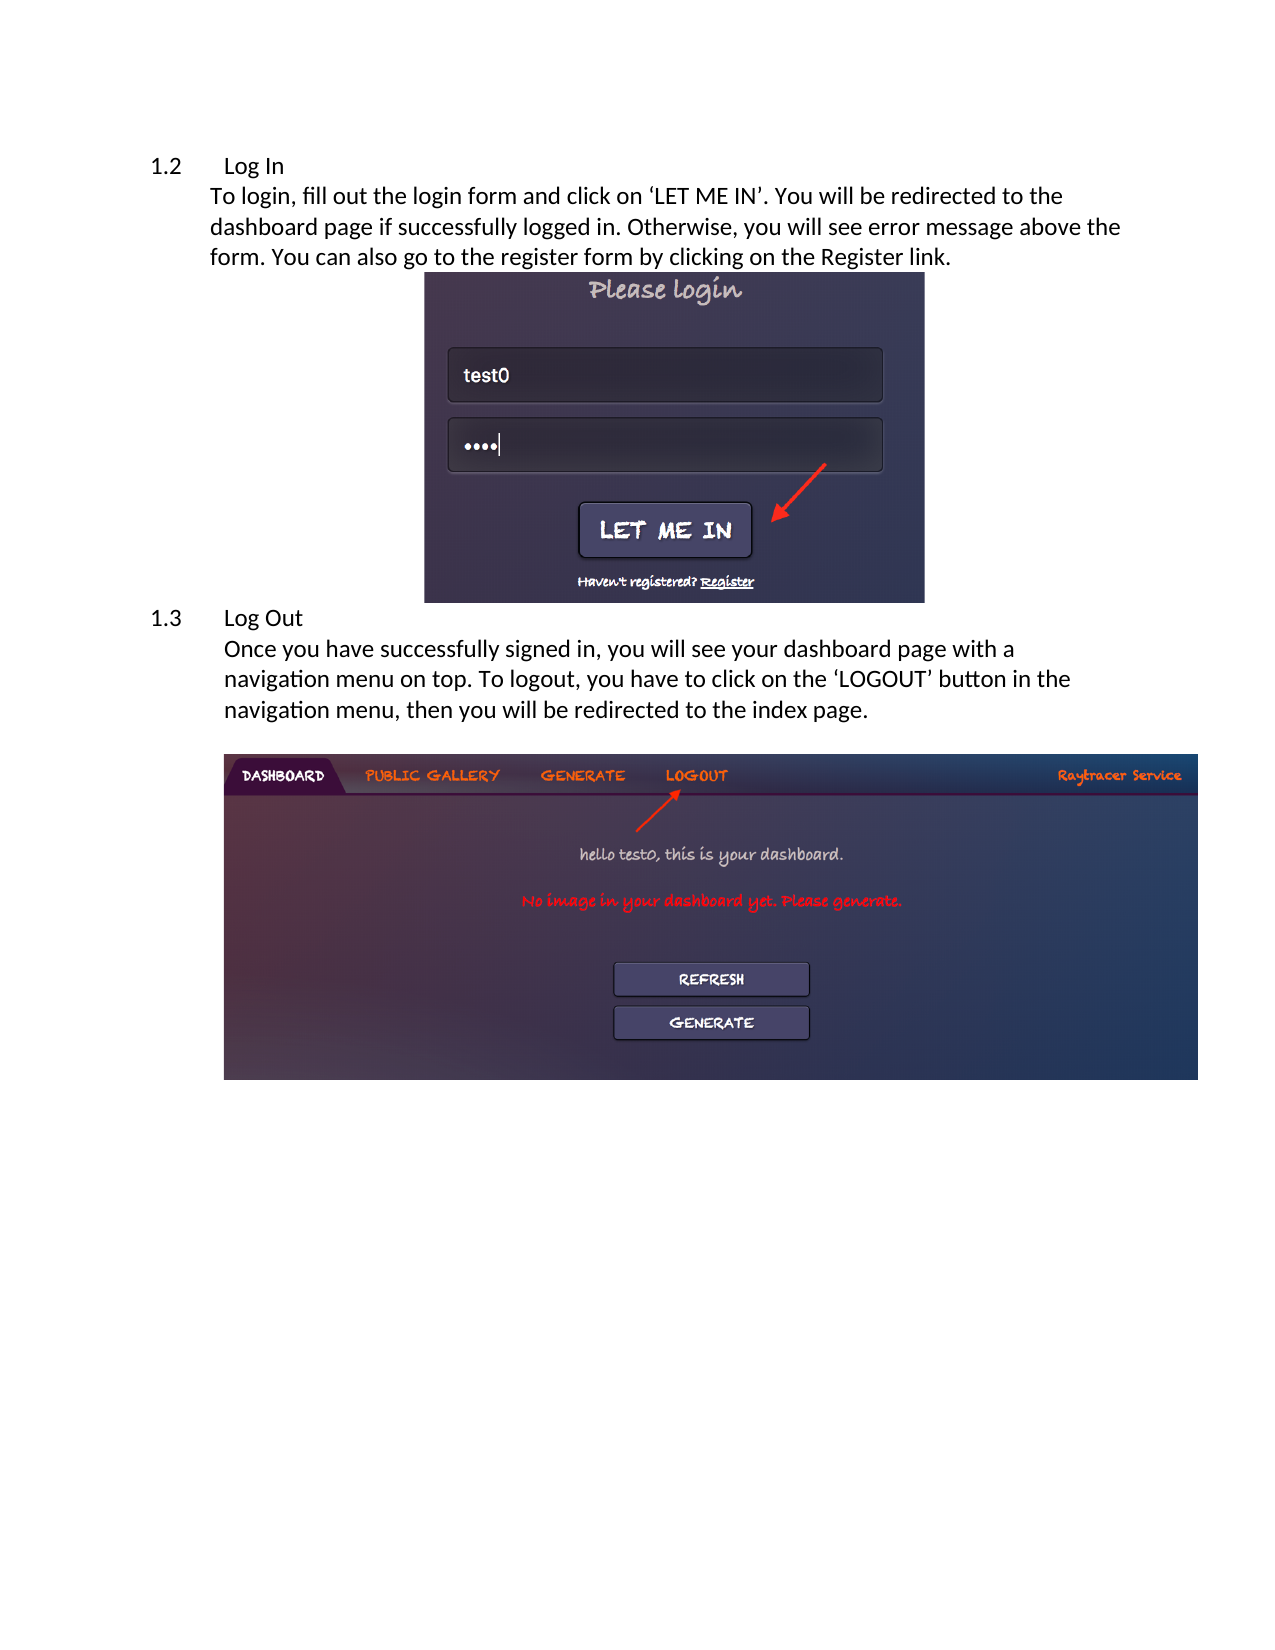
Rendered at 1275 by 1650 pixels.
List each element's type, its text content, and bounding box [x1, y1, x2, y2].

list Log In [150, 150, 1125, 181]
picture [424, 272, 925, 603]
list Once you have successfully signed in, you will see your dashboard page with a navigation menu on top. To logout, you have to click on the ‘LOGOUT’ button in the navigation menu, then you will be redirected to the index page. [224, 633, 1125, 724]
list Log Out [150, 602, 1125, 633]
picture [223, 754, 1198, 1080]
text To login, fill out the login form and click on ‘LET ME IN’. You will be redirected to the dashboard page if successfully logged in. Otherwise, you will see error message above the form. You can also go to the register form by clicking on the Register link. [210, 181, 1125, 272]
